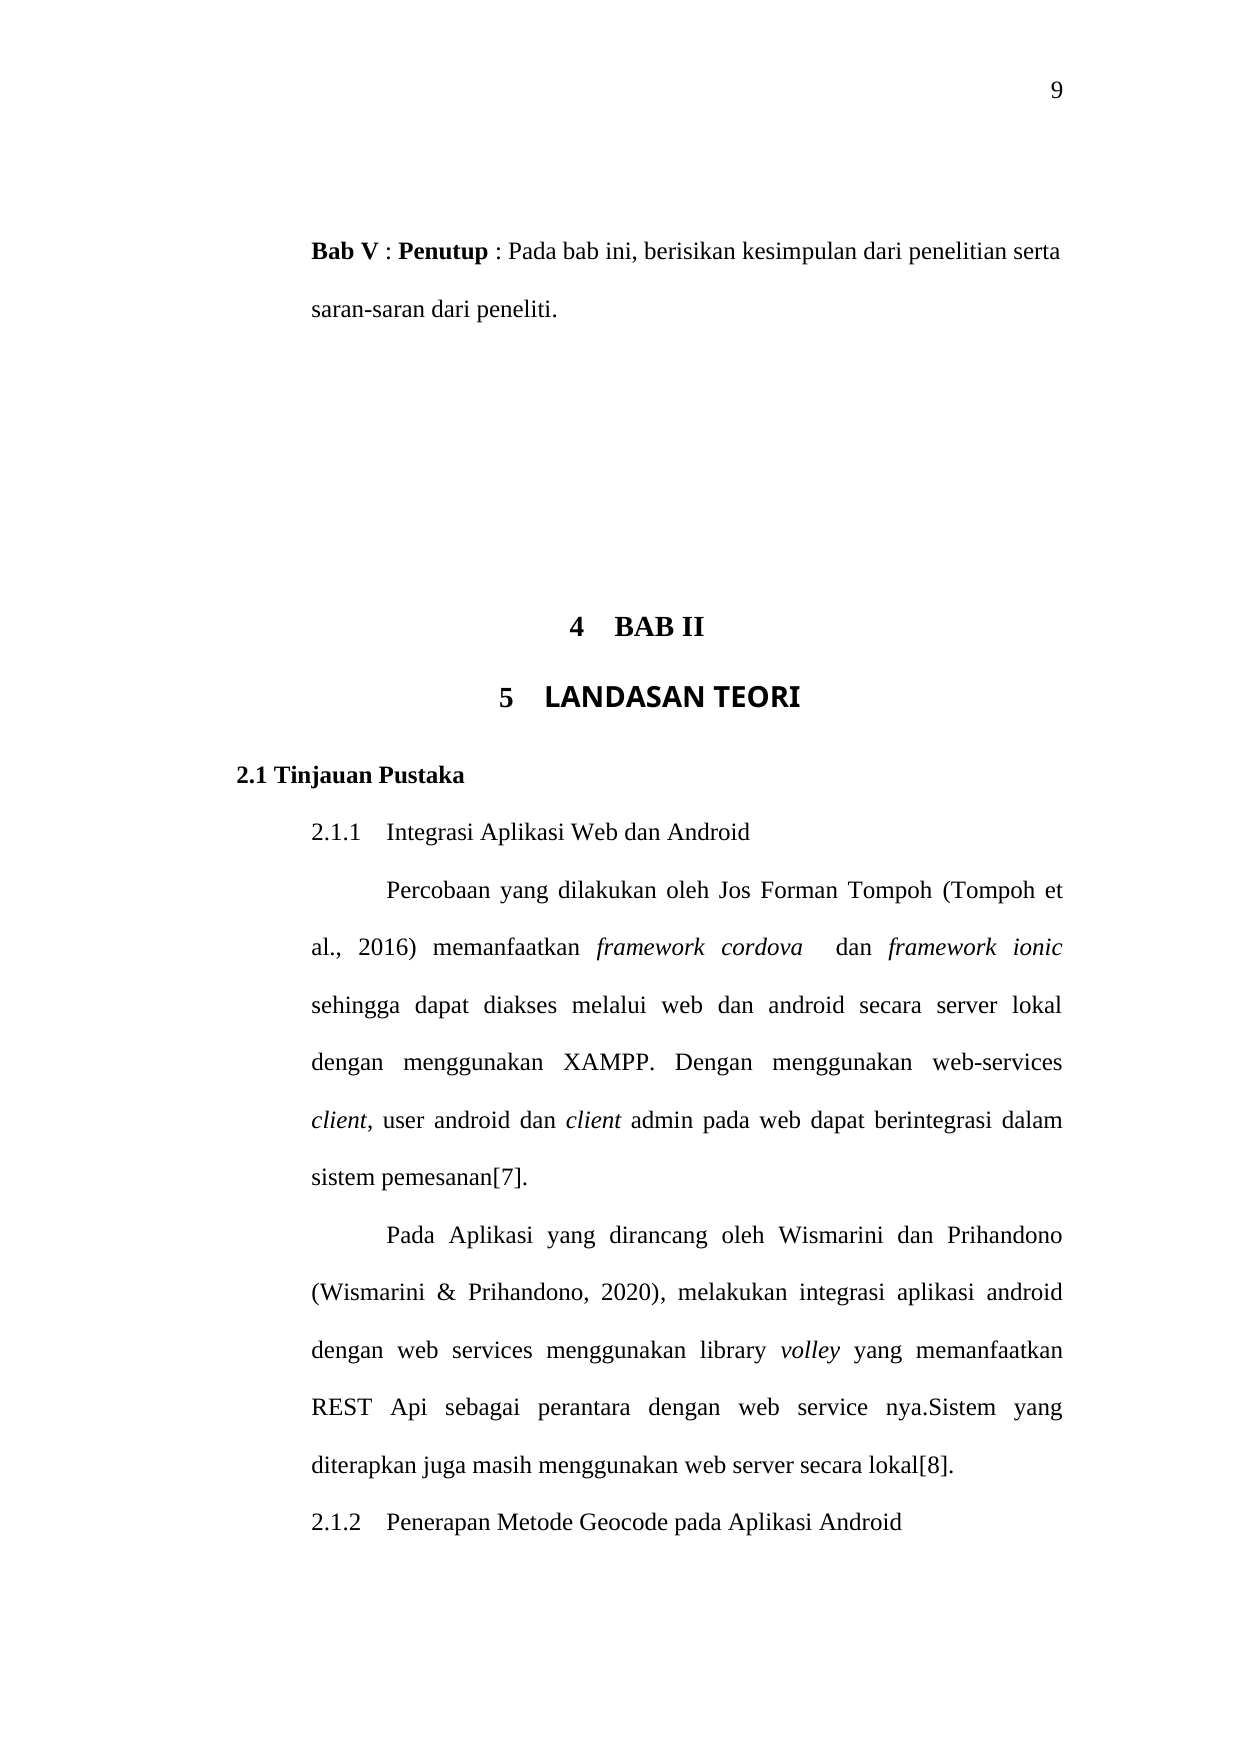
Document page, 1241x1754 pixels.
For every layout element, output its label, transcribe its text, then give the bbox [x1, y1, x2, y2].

text Integrasi Aplikasi Web dan Android [311, 817, 1063, 846]
subtitle LANDASAN TEORI [236, 676, 1063, 716]
text Penerapan Metode Geocode pada Aplikasi Android [311, 1507, 1063, 1536]
subtitle Bab II LANDASAN TEORI [236, 609, 1063, 643]
text Tinjauan Pustaka [236, 760, 1063, 789]
text Pada Aplikasi yang dirancang oleh Wismarini dan Prihandono (Wismarini & Prihandono, 2020), melakukan integrasi aplikasi android dengan web services menggunakan library volley yang memanfaatkan REST Api sebagai perantara dengan web service nya.Sistem yang diterapkan juga masih menggunakan web server secara lokal[8]. [311, 1220, 1063, 1479]
text Percobaan yang dilakukan oleh Jos Forman Tompoh (Tompoh et al., 2016) memanfaatkan framework cordova dan framework ionic sehingga dapat diakses melalui web dan android secara server lokal dengan menggunakan XAMPP. Dengan menggunakan web-services client, user android dan client admin pada web dapat berintegrasi dalam sistem pemesanan[7]. [311, 875, 1063, 1191]
text Bab V : Penutup : Pada bab ini, berisikan kesimpulan dari penelitian serta saran-saran dari peneliti. [311, 236, 1063, 322]
